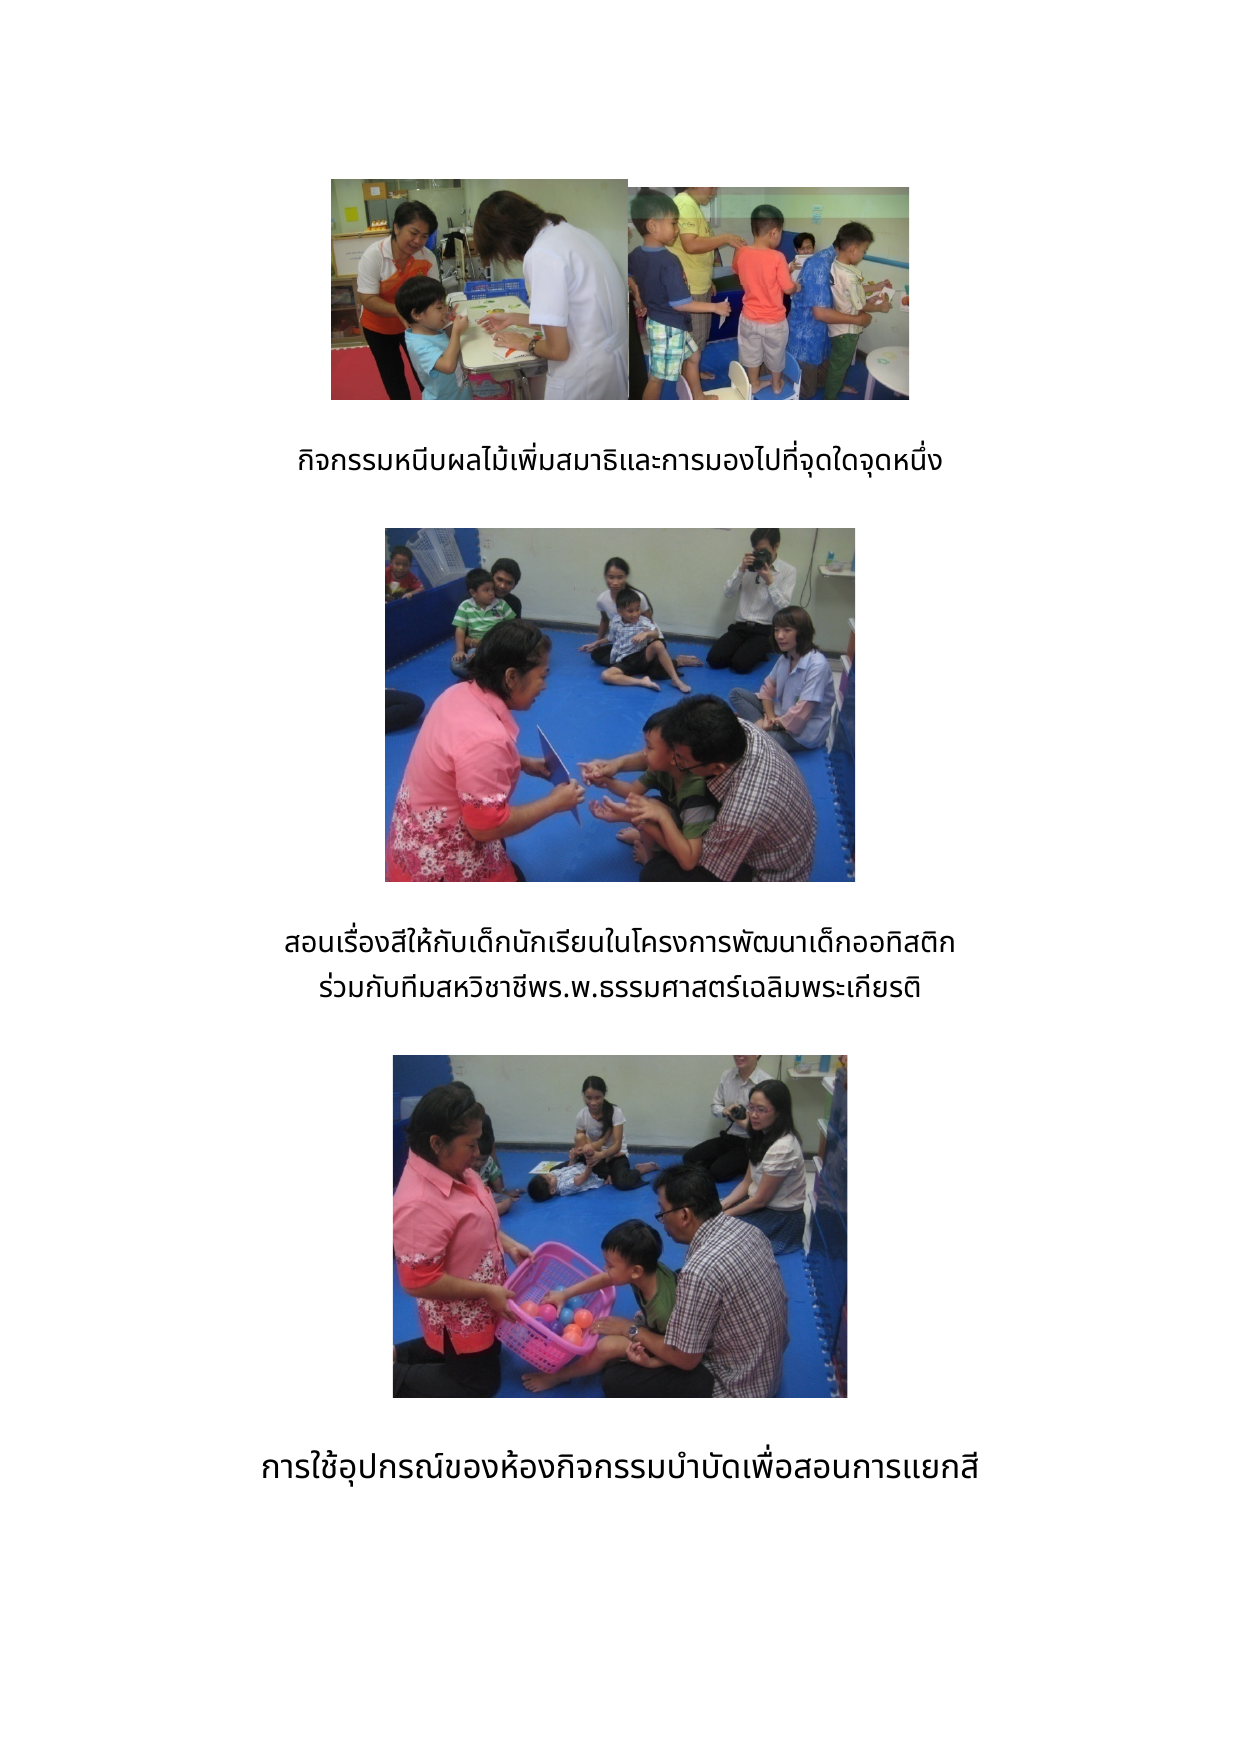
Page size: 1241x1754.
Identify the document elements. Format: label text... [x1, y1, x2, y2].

picture [331, 179, 910, 400]
text การใช้อุปกรณ์ของห้องกิจกรรมบำบัดเพื่อสอนการแยกสี [150, 1443, 1090, 1493]
text สอนเรื่องสีให้กับเด็กนักเรียนในโครงการพัฒนาเด็กออทิสติก [150, 922, 1090, 966]
picture [392, 1055, 848, 1398]
picture [385, 528, 856, 882]
text ร่วมกับทีมสหวิชาชีพร.พ.ธรรมศาสตร์เฉลิมพระเกียรติ [150, 966, 1090, 1010]
text กิจกรรมหนีบผลไม้เพิ่มสมาธิและการมองไปที่จุดใดจุดหนึ่ง [150, 439, 1090, 483]
